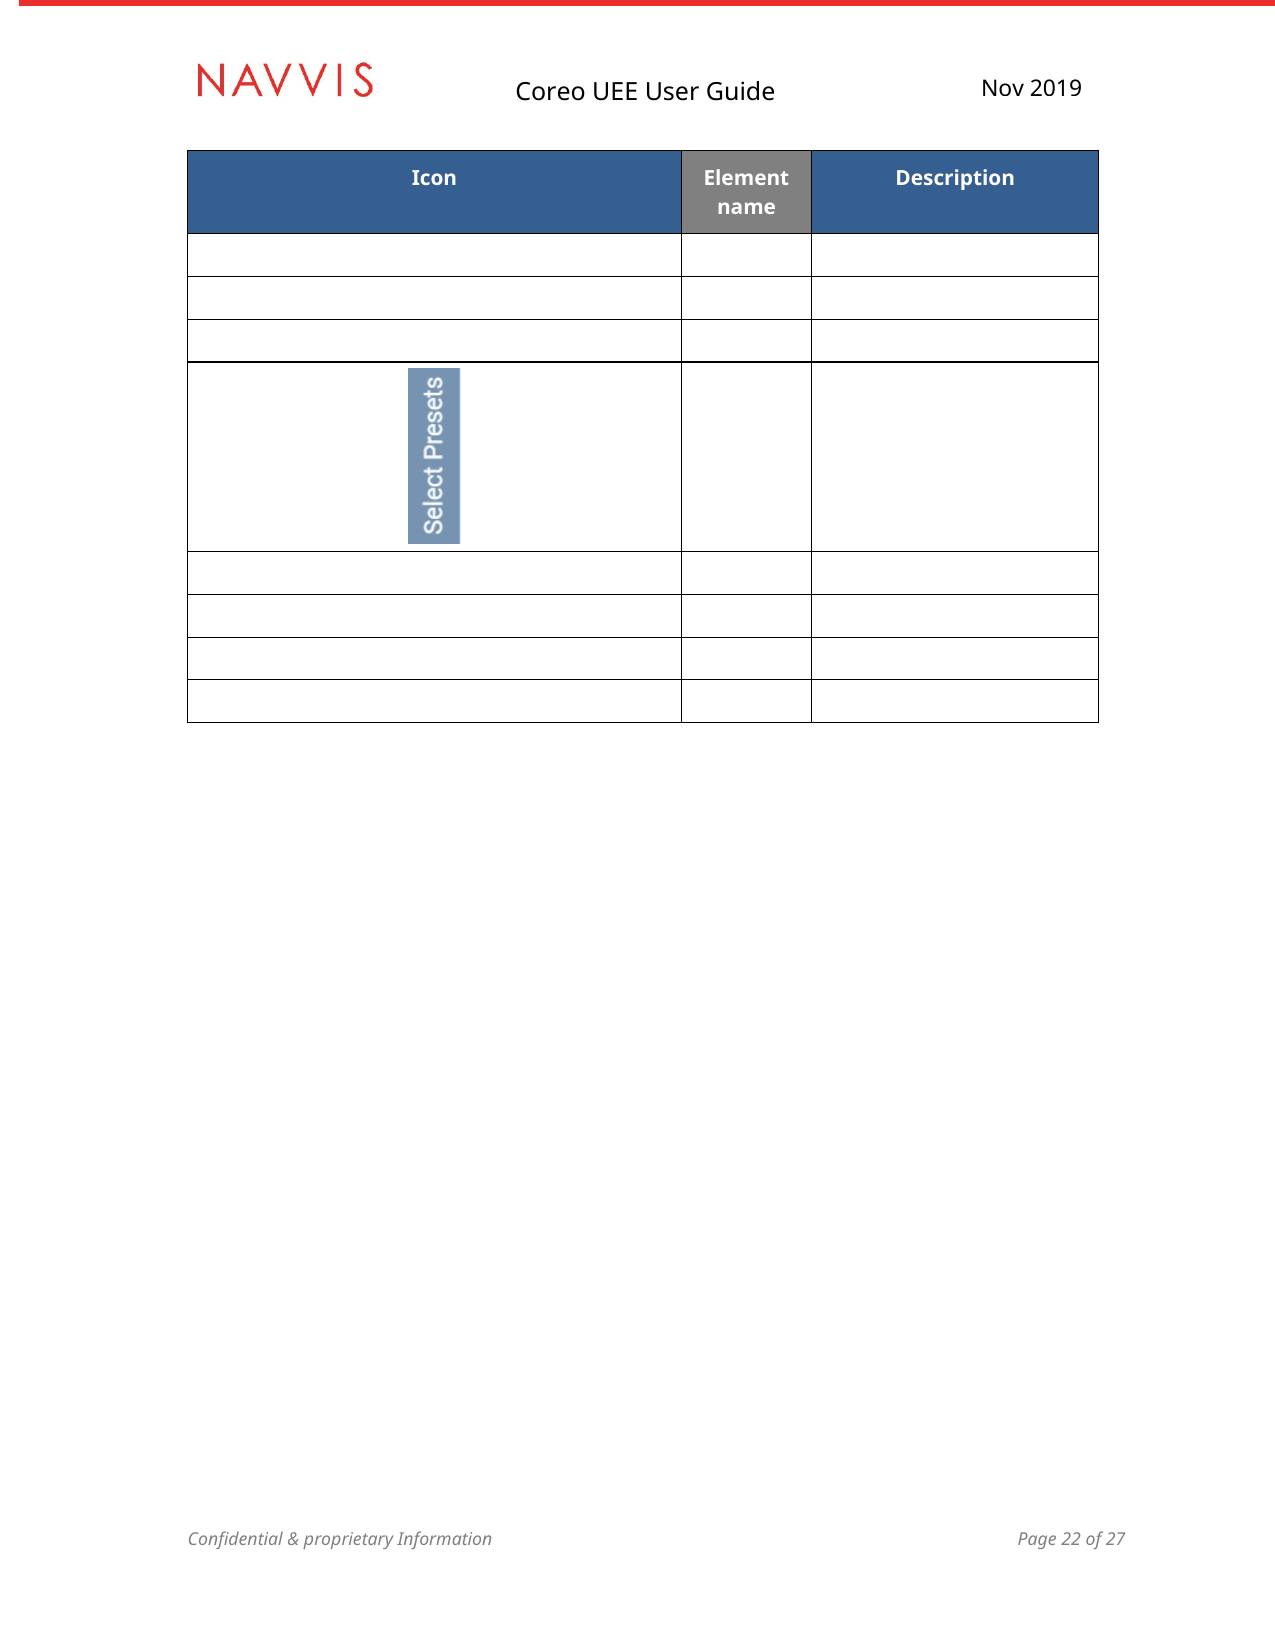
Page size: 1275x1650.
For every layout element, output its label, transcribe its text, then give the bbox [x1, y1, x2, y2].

table_header Icon [188, 151, 681, 233]
table_cell [812, 638, 1098, 679]
table_cell [682, 552, 811, 594]
table_cell [188, 552, 681, 594]
table_cell [682, 320, 811, 361]
table_cell [188, 320, 681, 361]
table_cell [812, 595, 1098, 637]
table_cell [812, 320, 1098, 361]
table_cell [682, 680, 811, 722]
table_cell [682, 277, 811, 318]
table_cell [188, 595, 681, 637]
picture [187, 55, 383, 104]
table_cell [812, 234, 1098, 276]
table_header Element name [682, 151, 811, 233]
table_cell [188, 363, 681, 551]
table_cell [682, 595, 811, 637]
picture [408, 368, 461, 544]
table_cell [188, 277, 681, 318]
table_cell [682, 638, 811, 679]
table_cell [682, 363, 811, 551]
table_cell [188, 234, 681, 276]
table_header Description [812, 151, 1098, 233]
table_cell [188, 680, 681, 722]
table_cell [812, 680, 1098, 722]
table_cell [188, 638, 681, 679]
table_cell [812, 552, 1098, 594]
table_cell [812, 277, 1098, 318]
table_cell [812, 363, 1098, 551]
table_cell [682, 234, 811, 276]
